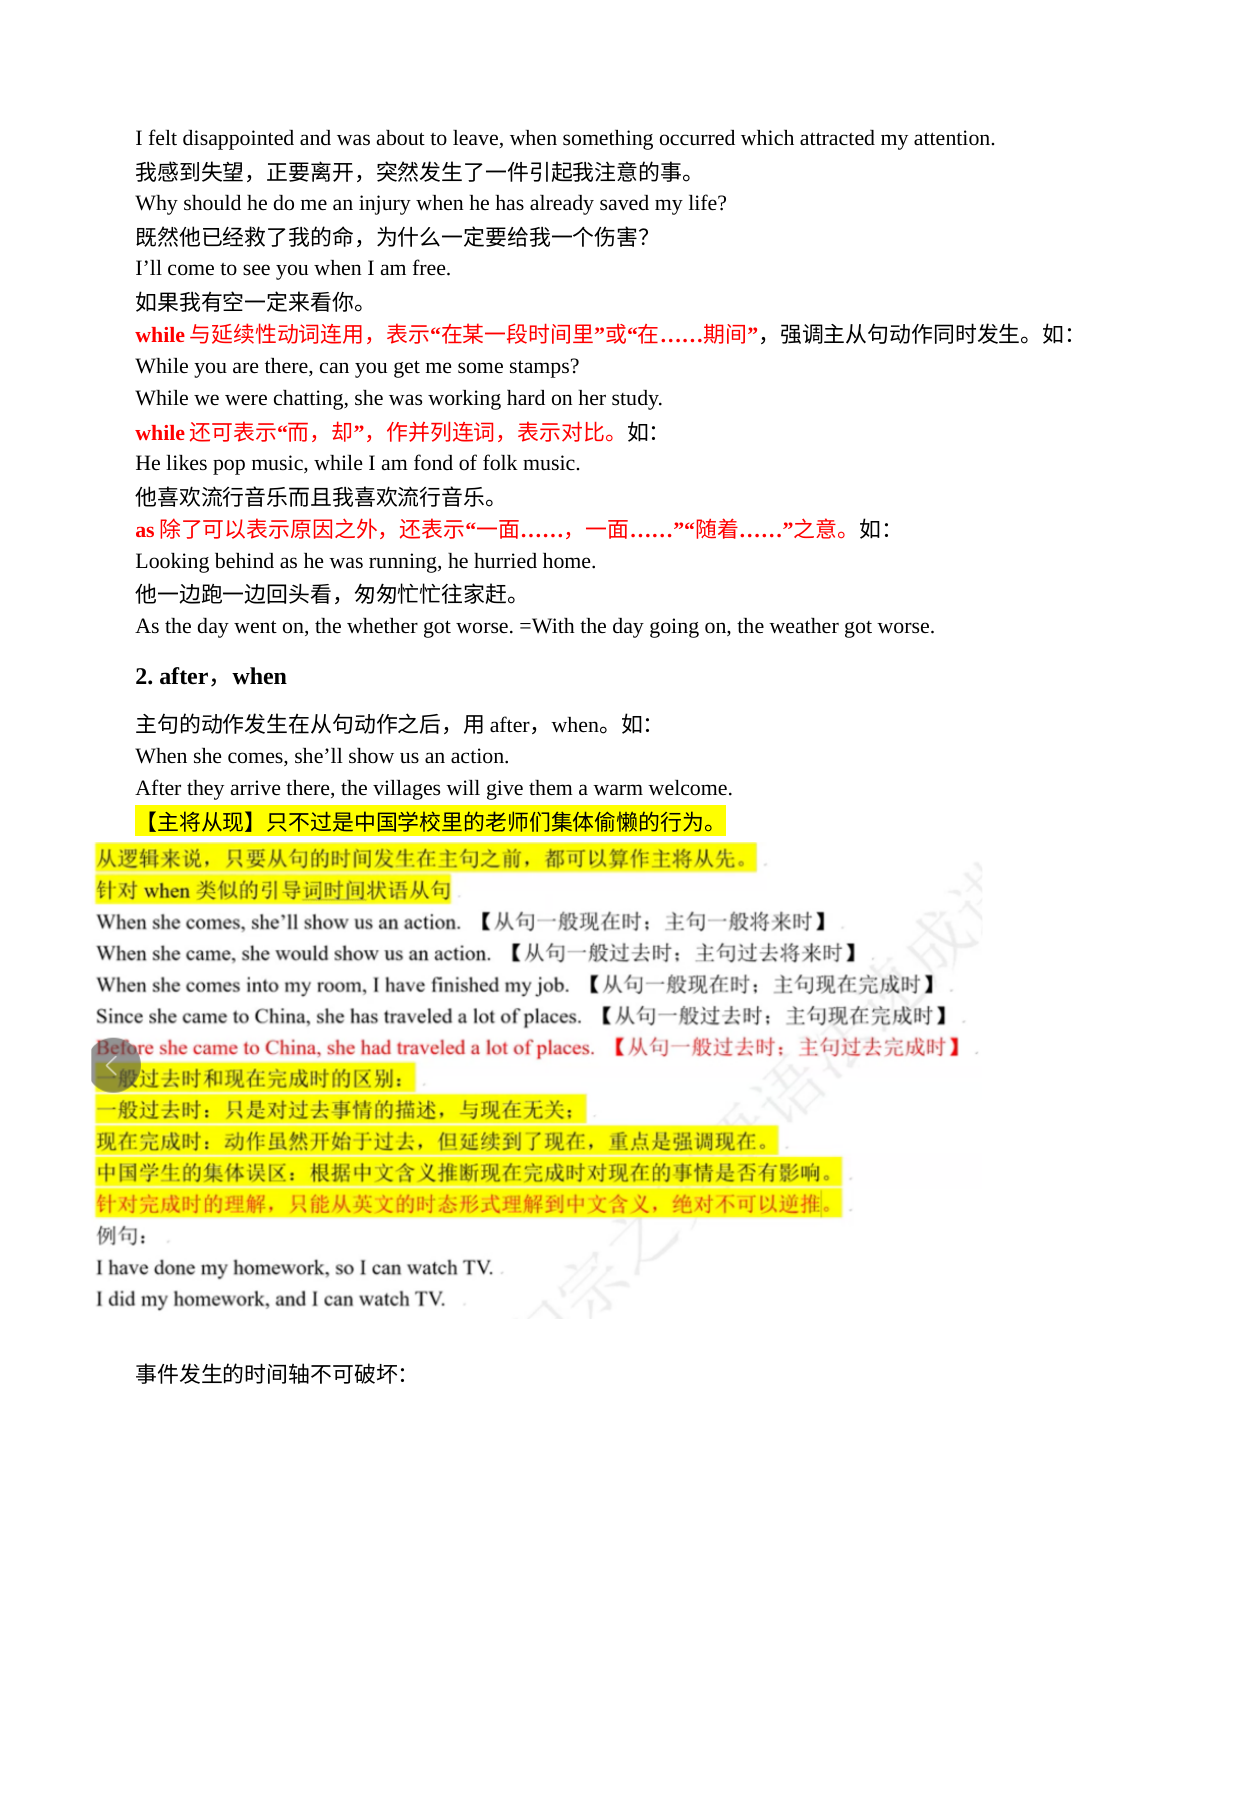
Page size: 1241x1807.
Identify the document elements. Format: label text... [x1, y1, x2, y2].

text Why should he do me an injury when he has already saved my life? [91, 187, 1198, 219]
text 他一边跑一边回头看，匆匆忙忙往家赶。 [91, 577, 1198, 609]
list While we were chatting, she was working hard on her study. [91, 382, 1198, 414]
text After they arrive there, the villages will give them a warm welcome. [91, 772, 1198, 804]
text He likes pop music, while I am fond of folk music. [91, 447, 1198, 479]
text 既然他已经救了我的命，为什么一定要给我一个伤害？ [91, 219, 1198, 252]
text 【主将从现】只不过是中国学校里的老师们集体偷懒的行为。 [91, 804, 1198, 837]
text while还可表示“而，却”，作并列连词，表示对比。如： [91, 414, 1198, 447]
text 如果我有空一定来看你。 [91, 284, 1198, 317]
text As the day went on, the whether got worse. =With the day going on, the weather got worse. [91, 609, 1198, 642]
text 他喜欢流行音乐而且我喜欢流行音乐。 [91, 479, 1198, 512]
text I felt disappointed and was about to leave, when something occurred which attracted my attention. [91, 122, 1198, 154]
text When she comes, she’ll show us an action. [91, 739, 1198, 772]
text 主句的动作发生在从句动作之后，用after，when。如： [91, 707, 1198, 739]
text I’ll come to see you when I am free. [91, 252, 1198, 284]
text 2. after，when [91, 642, 1198, 707]
text 事件发生的时间轴不可破坏： [91, 1357, 1198, 1389]
text While you are there, can you get me some stamps? [91, 349, 1198, 382]
text Looking behind as he was running, he hurried home. [91, 544, 1198, 577]
text 我感到失望，正要离开，突然发生了一件引起我注意的事。 [91, 154, 1198, 187]
text while与延续性动词连用，表示“在某一段时间里”或“在……期间”，强调主从句动作同时发生。如： [91, 317, 1198, 349]
picture [91, 842, 983, 1319]
text as除了可以表示原因之外，还表示“一面……，一面……”“随着……”之意。如： [91, 512, 1198, 544]
